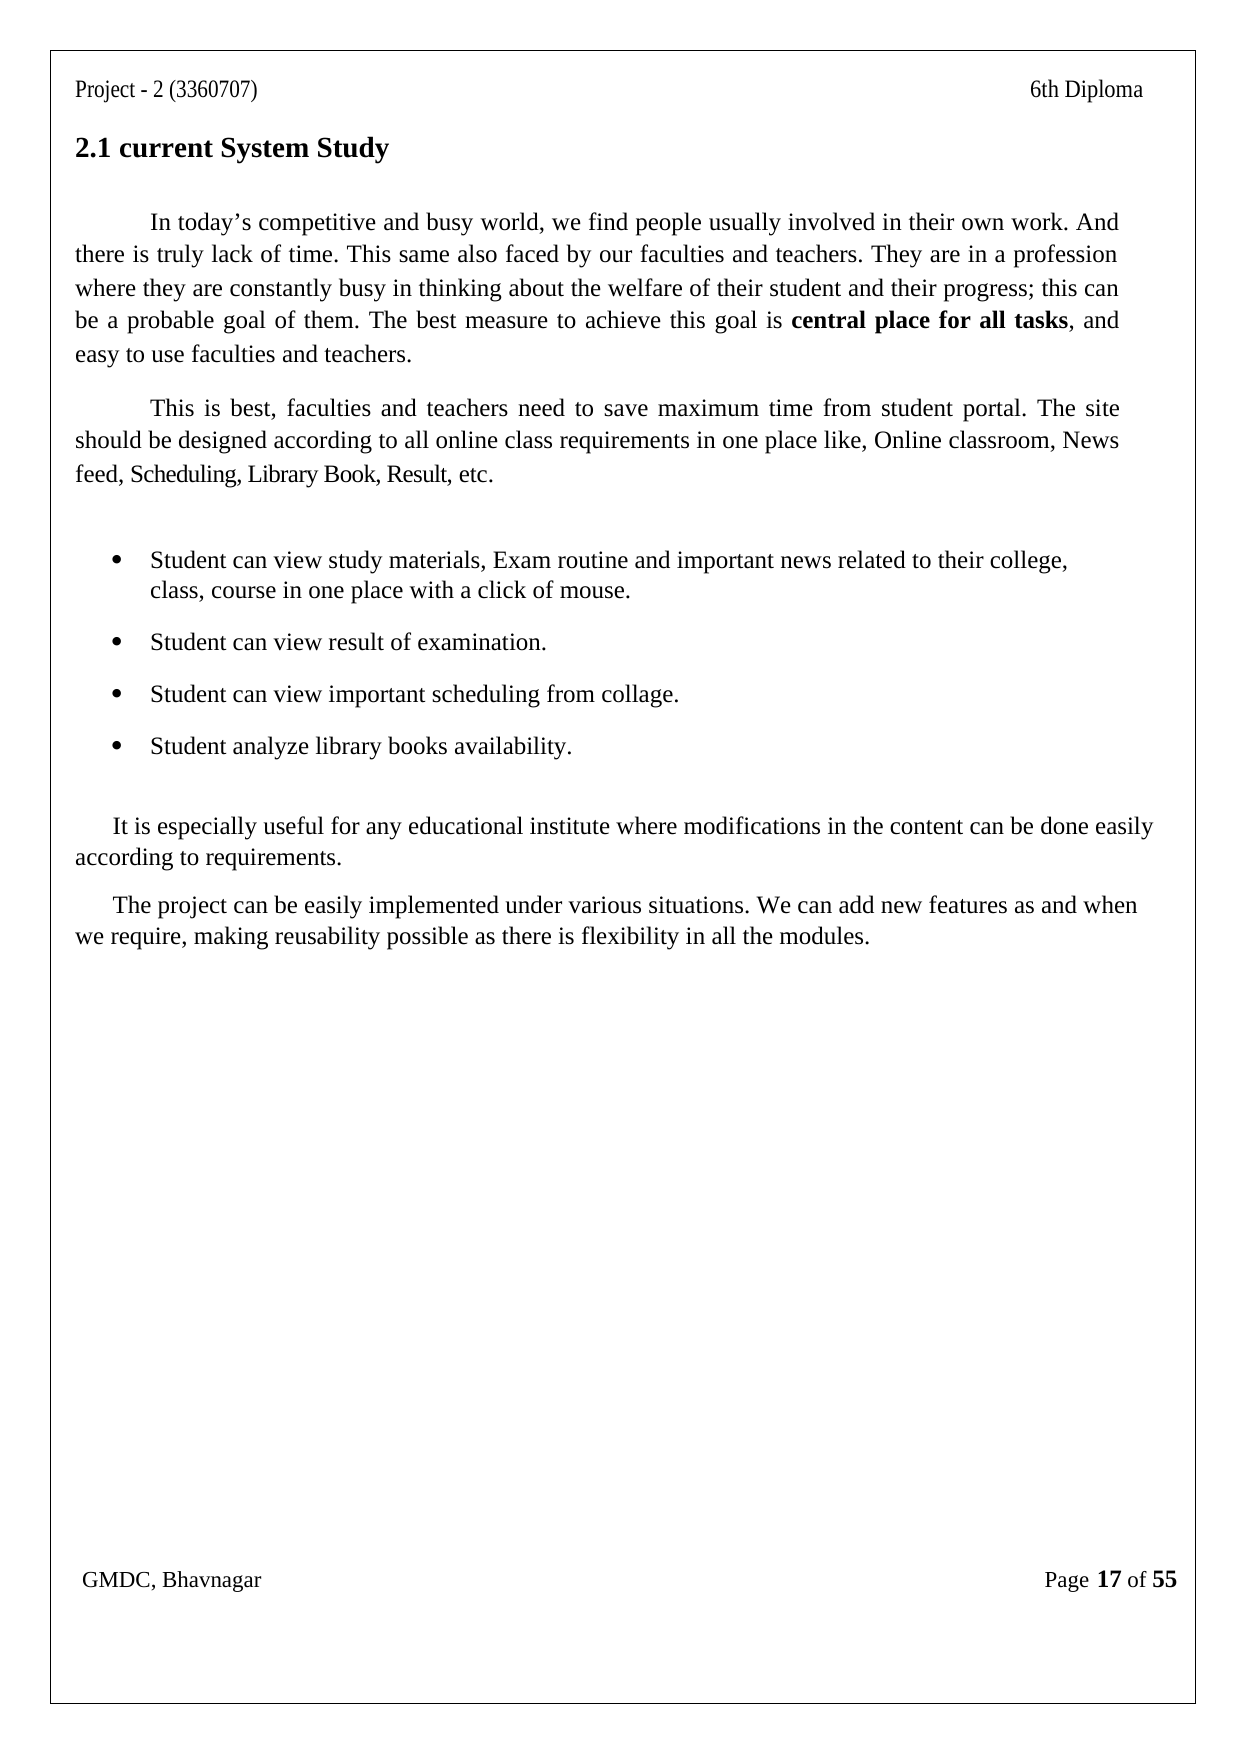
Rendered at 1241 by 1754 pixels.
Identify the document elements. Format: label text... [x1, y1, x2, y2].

list Student analyze library books availability. [112, 731, 1129, 760]
list Student can view result of examination. [112, 627, 1129, 656]
subtitle current System Study [75, 130, 1195, 164]
list Student can view study materials, Exam routine and important news related to their college, class, course in one place with a click of mouse. [112, 545, 1129, 604]
text This is best, faculties and teachers need to save maximum time from student portal. The site should be designed according to all online class requirements in one place like, Online classroom, News feed, Scheduling, Library Book, Result, etc. [75, 393, 1120, 487]
text In today’s competitive and busy world, we find people usually involved in their own work. And there is truly lack of time. This same also faced by our faculties and teachers. They are in a profession where they are constantly busy in thinking about the welfare of their student and their progress; this can be a probable goal of them. The best measure to achieve this goal is central place for all tasks, and easy to use faculties and teachers. [75, 207, 1120, 367]
text It is especially useful for any educational institute where modifications in the content can be done easily according to requirements. [75, 811, 1156, 871]
text The project can be easily implemented under various situations. We can add new features as and when we require, making reusability possible as there is flexibility in all the modules. [75, 890, 1139, 950]
list Student can view important scheduling from collage. [112, 679, 1129, 708]
